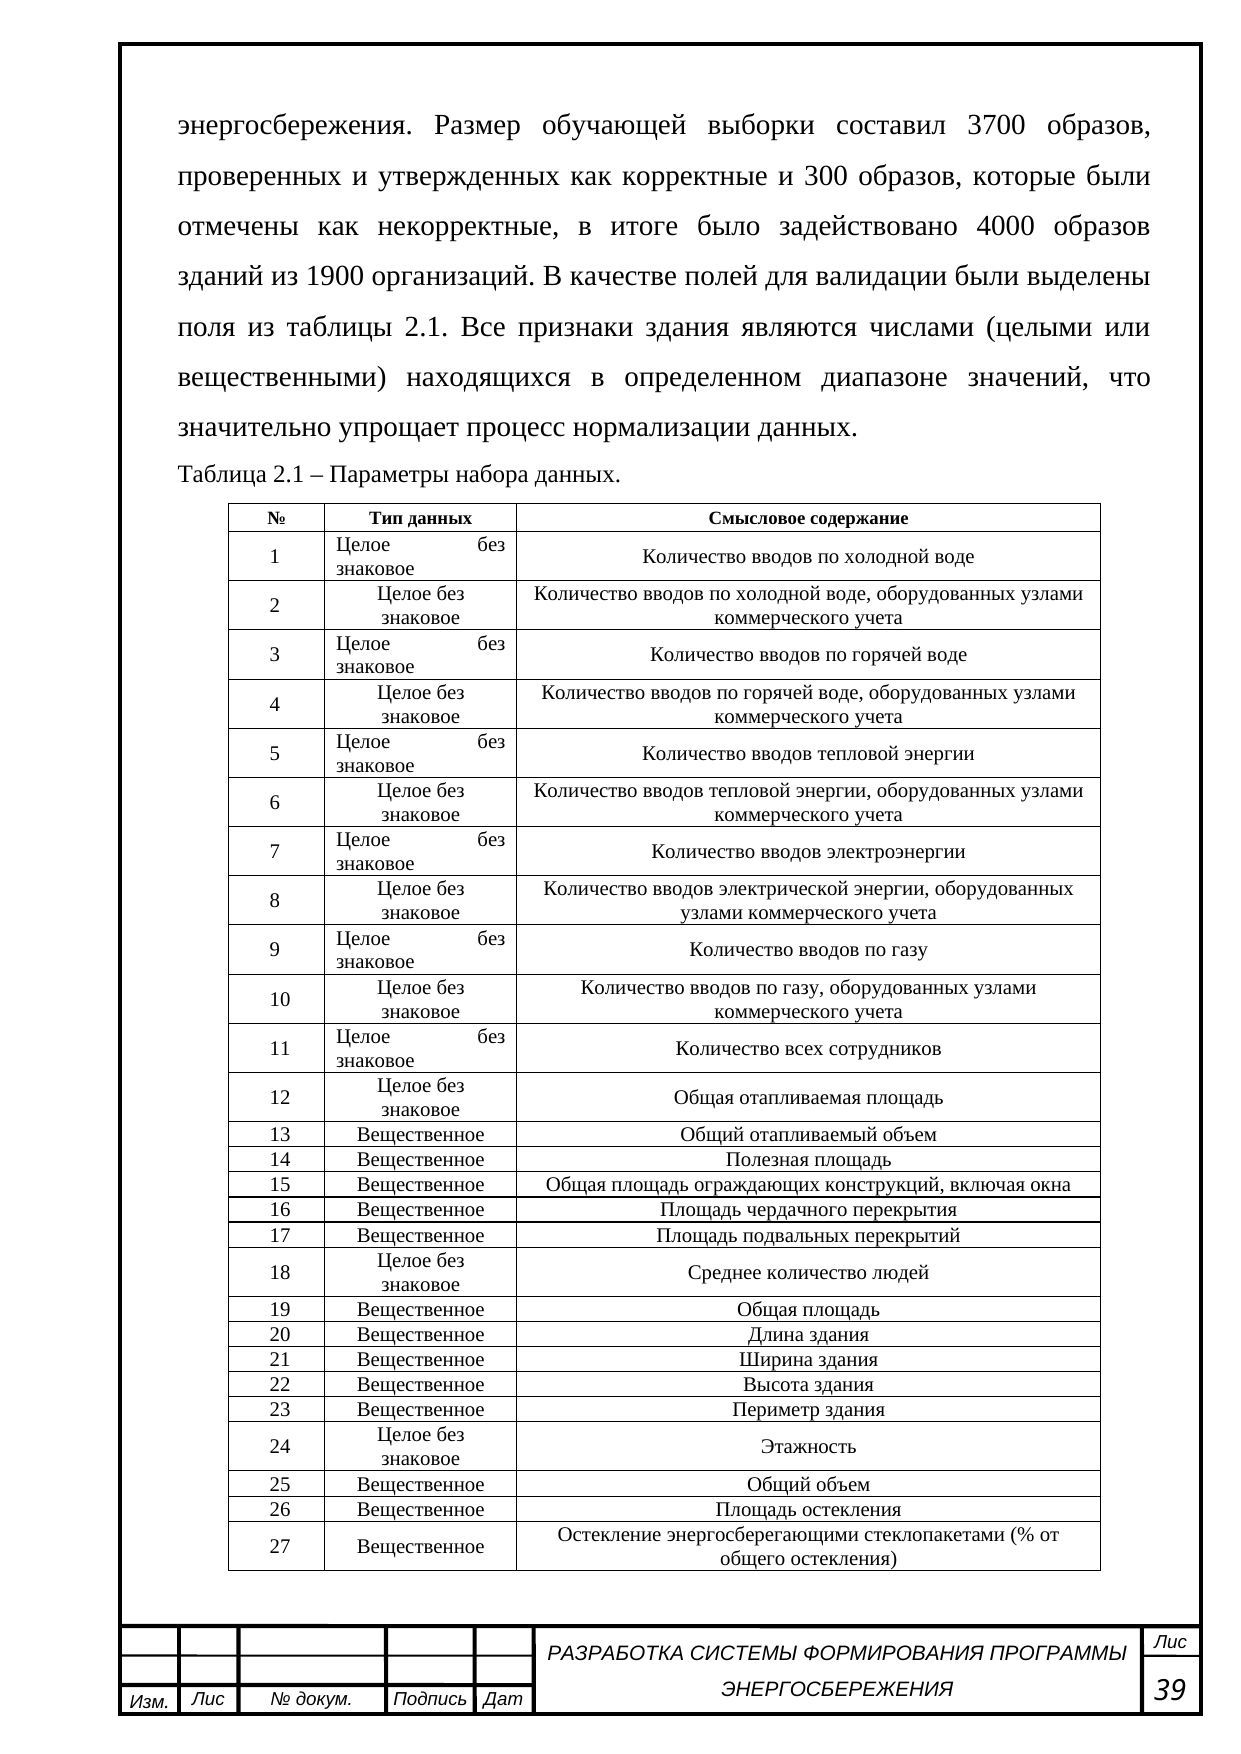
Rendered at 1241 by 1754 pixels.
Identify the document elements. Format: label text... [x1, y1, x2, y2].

table_header № [229, 504, 324, 531]
table_cell Целое без знаковое [325, 729, 516, 777]
table_cell Количество вводов тепловой энергии [517, 729, 1100, 777]
table_cell Количество вводов по горячей воде [517, 630, 1100, 678]
table_cell Общая отапливаемая площадь [517, 1073, 1100, 1121]
table_cell 26 [229, 1497, 324, 1521]
table_cell Периметр здания [517, 1397, 1100, 1421]
table_cell 4 [229, 680, 324, 728]
table_cell 1 [229, 532, 324, 580]
table_cell 6 [229, 778, 324, 826]
table_cell Количество вводов по холодной воде [517, 532, 1100, 580]
table_cell Целое без знаковое [325, 581, 516, 629]
table_cell Остекление энергосберегающими стеклопакетами (% от общего остекления) [517, 1522, 1100, 1570]
table_cell 19 [229, 1297, 324, 1321]
table_cell Целое без знаковое [325, 975, 516, 1023]
table_cell Количество вводов по горячей воде, оборудованных узлами коммерческого учета [517, 680, 1100, 728]
table_cell Вещественное [325, 1347, 516, 1371]
table_cell Целое без знаковое [325, 680, 516, 728]
table_cell Количество вводов по холодной воде, оборудованных узлами коммерческого учета [517, 581, 1100, 629]
table_cell 21 [229, 1347, 324, 1371]
table_cell Общая площадь ограждающих конструкций, включая окна [517, 1172, 1100, 1196]
table_header Тип данных [325, 504, 516, 531]
table_cell Количество вводов по газу [517, 925, 1100, 973]
table_cell 25 [229, 1471, 324, 1496]
table_cell Количество вводов по газу, оборудованных узлами коммерческого учета [517, 975, 1100, 1023]
table_cell Целое без знаковое [325, 778, 516, 826]
table_cell Вещественное [325, 1522, 516, 1570]
table_cell 12 [229, 1073, 324, 1121]
table_cell Целое без знаковое [325, 1422, 516, 1470]
table_cell Высота здания [517, 1372, 1100, 1396]
table_cell Целое без знаковое [325, 1073, 516, 1121]
table_cell Вещественное [325, 1122, 516, 1146]
table_cell Ширина здания [517, 1347, 1100, 1371]
table_cell 14 [229, 1147, 324, 1171]
table_cell 11 [229, 1024, 324, 1072]
table_cell 18 [229, 1248, 324, 1296]
table_cell Общий отапливаемый объем [517, 1122, 1100, 1146]
table_cell Целое без знаковое [325, 1248, 516, 1296]
table_cell 8 [229, 876, 324, 924]
table_cell Полезная площадь [517, 1147, 1100, 1171]
table_cell Вещественное [325, 1397, 516, 1421]
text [177, 107, 1152, 443]
table_cell Целое без знаковое [325, 827, 516, 875]
table_cell Целое без знаковое [325, 1024, 516, 1072]
table_cell Количество вводов электрической энергии, оборудованных узлами коммерческого учета [517, 876, 1100, 924]
table_cell 20 [229, 1322, 324, 1346]
table_cell 7 [229, 827, 324, 875]
table_header Смысловое содержание [517, 504, 1100, 531]
table_cell Вещественное [325, 1322, 516, 1346]
table_cell Количество вводов электроэнергии [517, 827, 1100, 875]
text Таблица 2.1 – Параметры набора данных. [177, 459, 1152, 488]
table_cell 16 [229, 1198, 324, 1221]
table_cell Целое без знаковое [325, 876, 516, 924]
table_cell Площадь остекления [517, 1497, 1100, 1521]
table_cell Вещественное [325, 1497, 516, 1521]
table_cell Вещественное [325, 1471, 516, 1496]
table_cell Целое без знаковое [325, 630, 516, 678]
table_cell Вещественное [325, 1198, 516, 1221]
table_cell 15 [229, 1172, 324, 1196]
table_cell Вещественное [325, 1223, 516, 1247]
table_cell Вещественное [325, 1297, 516, 1321]
table_cell Среднее количество людей [517, 1248, 1100, 1296]
table_cell Общий объем [517, 1471, 1100, 1496]
table_cell Вещественное [325, 1172, 516, 1196]
table_cell Общая площадь [517, 1297, 1100, 1321]
table_cell 3 [229, 630, 324, 678]
table_cell Этажность [517, 1422, 1100, 1470]
table_cell 27 [229, 1522, 324, 1570]
table_cell 5 [229, 729, 324, 777]
table_cell Вещественное [325, 1372, 516, 1396]
table_cell Вещественное [325, 1147, 516, 1171]
table_cell Площадь чердачного перекрытия [517, 1198, 1100, 1221]
table_cell Количество вводов тепловой энергии, оборудованных узлами коммерческого учета [517, 778, 1100, 826]
table_cell 17 [229, 1223, 324, 1247]
table_cell 24 [229, 1422, 324, 1470]
table_cell 23 [229, 1397, 324, 1421]
table_cell 13 [229, 1122, 324, 1146]
table_cell 10 [229, 975, 324, 1023]
table_cell Площадь подвальных перекрытий [517, 1223, 1100, 1247]
table_cell Целое без знаковое [325, 532, 516, 580]
table_cell 22 [229, 1372, 324, 1396]
table_cell 9 [229, 925, 324, 973]
table_cell Длина здания [517, 1322, 1100, 1346]
table_cell Целое без знаковое [325, 925, 516, 973]
table_cell 2 [229, 581, 324, 629]
table_cell Количество всех сотрудников [517, 1024, 1100, 1072]
